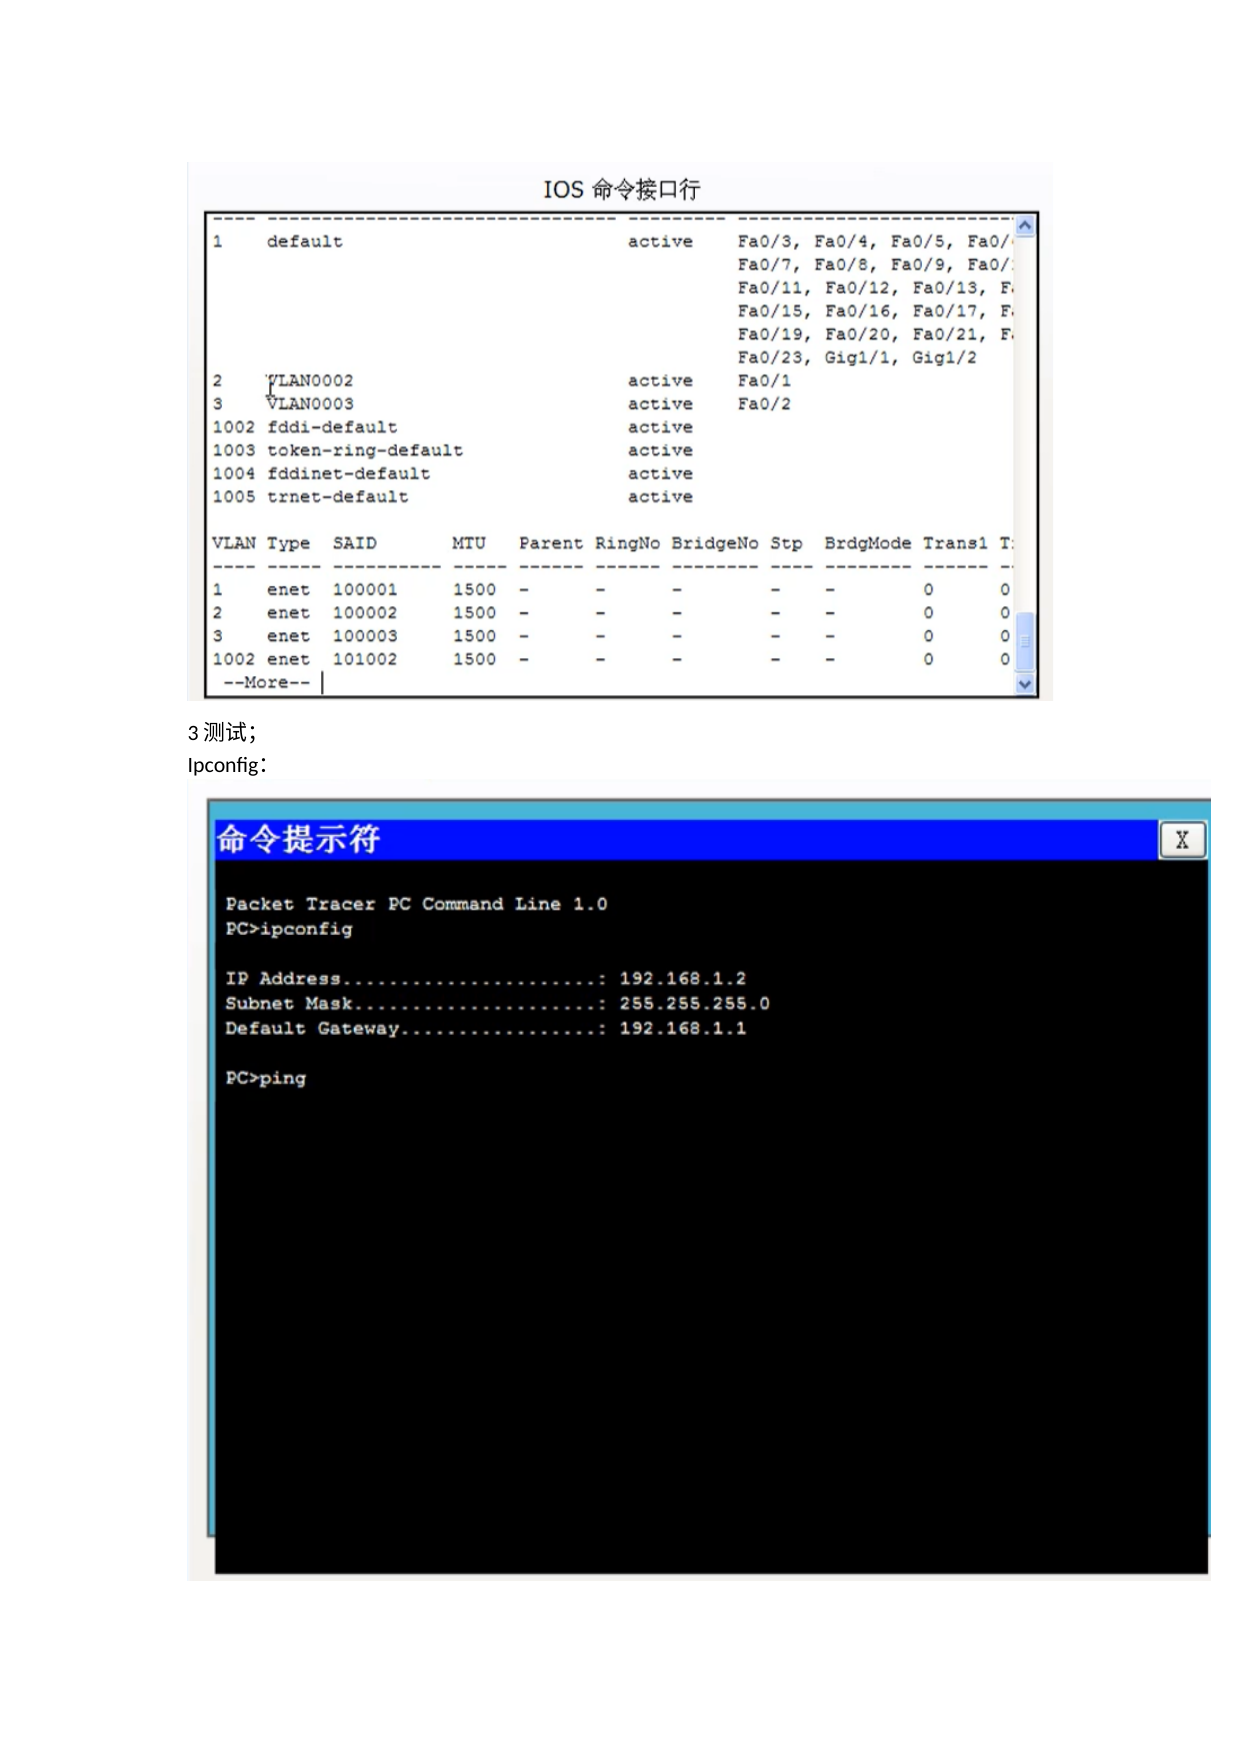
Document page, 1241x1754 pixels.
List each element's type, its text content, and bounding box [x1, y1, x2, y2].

picture [187, 779, 1211, 1581]
text 3测试； [187, 714, 1053, 747]
picture [187, 162, 1054, 701]
text Ipconfig： [187, 747, 1053, 779]
